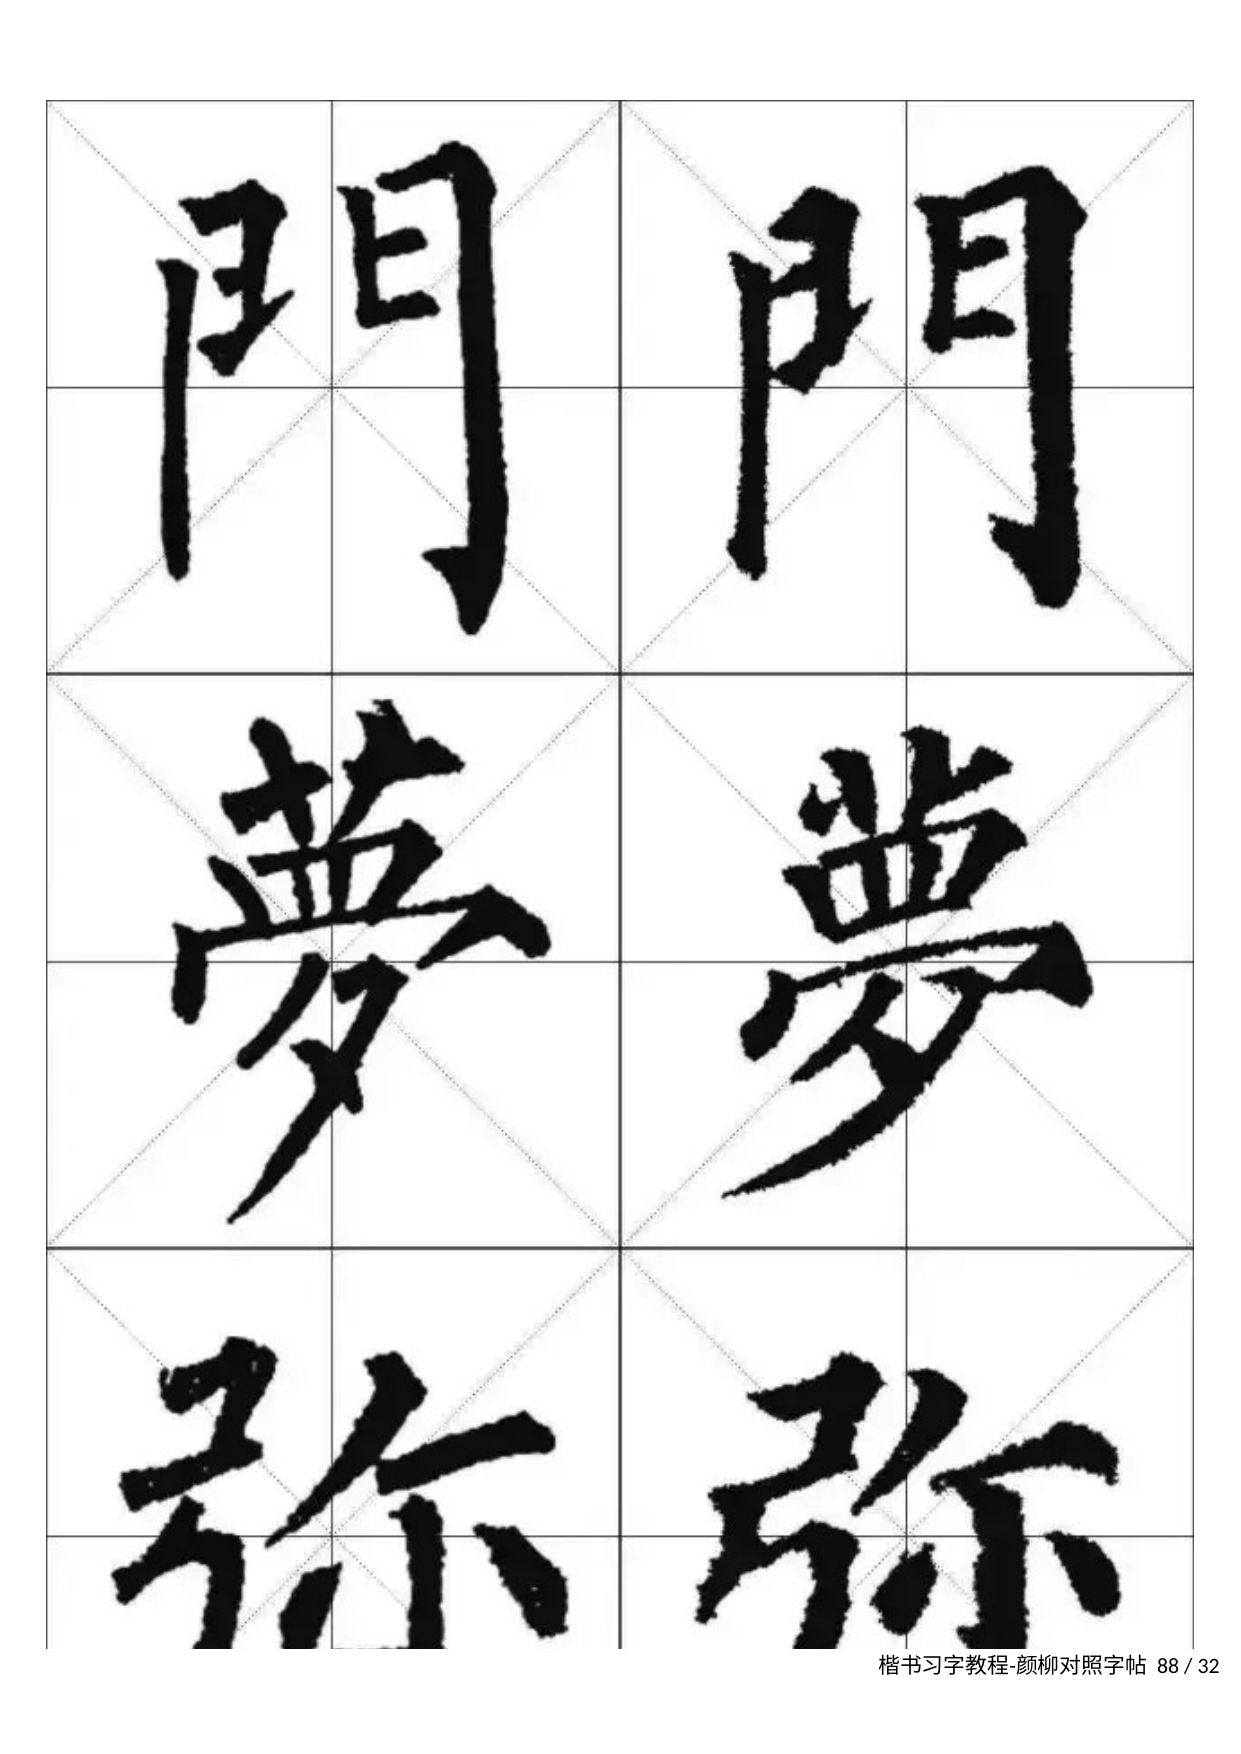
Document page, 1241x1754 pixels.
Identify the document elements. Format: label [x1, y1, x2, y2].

picture [46, 100, 1194, 1649]
